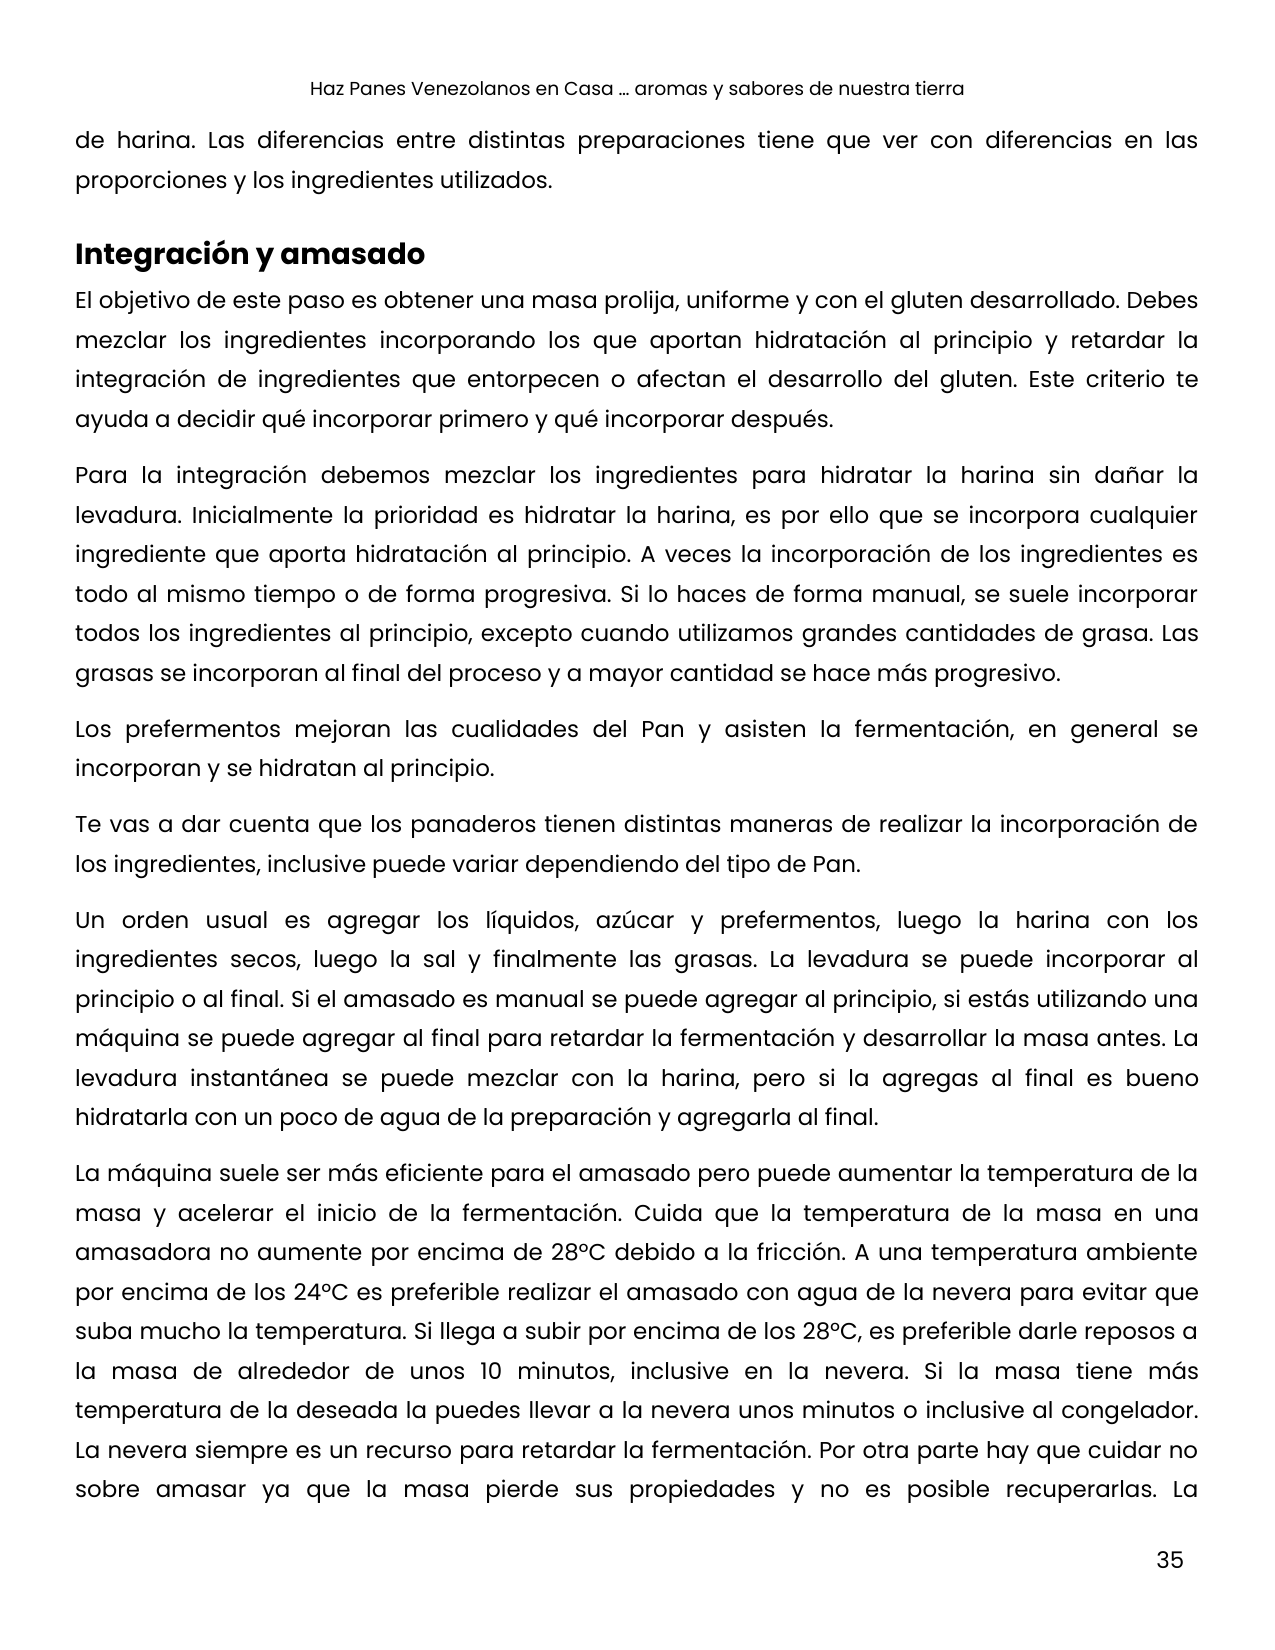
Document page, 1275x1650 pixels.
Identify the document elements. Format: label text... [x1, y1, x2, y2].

text Los prefermentos mejoran las cualidades del Pan y asisten la fermentación, en general se incorporan y se hidratan al principio. [75, 711, 1200, 784]
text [75, 122, 1200, 196]
subtitle Integración y amasado [75, 231, 1200, 274]
text Te vas a dar cuenta que los panaderos tienen distintas maneras de realizar la incorporación de los ingredientes, inclusive puede variar dependiendo del tipo de Pan. [75, 806, 1200, 880]
text Para la integración debemos mezclar los ingredientes para hidratar la harina sin dañar la levadura. Inicialmente la prioridad es hidratar la harina, es por ello que se incorpora cualquier ingrediente que aporta hidratación al principio. A veces la incorporación de los ingredientes es todo al mismo tiempo o de forma progresiva. Si lo haces de forma manual, se suele incorporar todos los ingredientes al principio, excepto cuando utilizamos grandes cantidades de grasa. Las grasas se incorporan al final del proceso y a mayor cantidad se hace más progresivo. [75, 457, 1200, 689]
text El objetivo de este paso es obtener una masa prolija, uniforme y con el gluten desarrollado. Debes mezclar los ingredientes incorporando los que aportan hidratación al principio y retardar la integración de ingredientes que entorpecen o afectan el desarrollo del gluten. Este criterio te ayuda a decidir qué incorporar primero y qué incorporar después. [75, 283, 1200, 435]
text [75, 1156, 1200, 1506]
text Un orden usual es agregar los líquidos, azúcar y prefermentos, luego la harina con los ingredientes secos, luego la sal y finalmente las grasas. La levadura se puede incorporar al principio o al final. Si el amasado es manual se puede agregar al principio, si estás utilizando una máquina se puede agregar al final para retardar la fermentación y desarrollar la masa antes. La levadura instantánea se puede mezclar con la harina, pero si la agregas al final es bueno hidratarla con un poco de agua de la preparación y agregarla al final. [75, 902, 1200, 1134]
